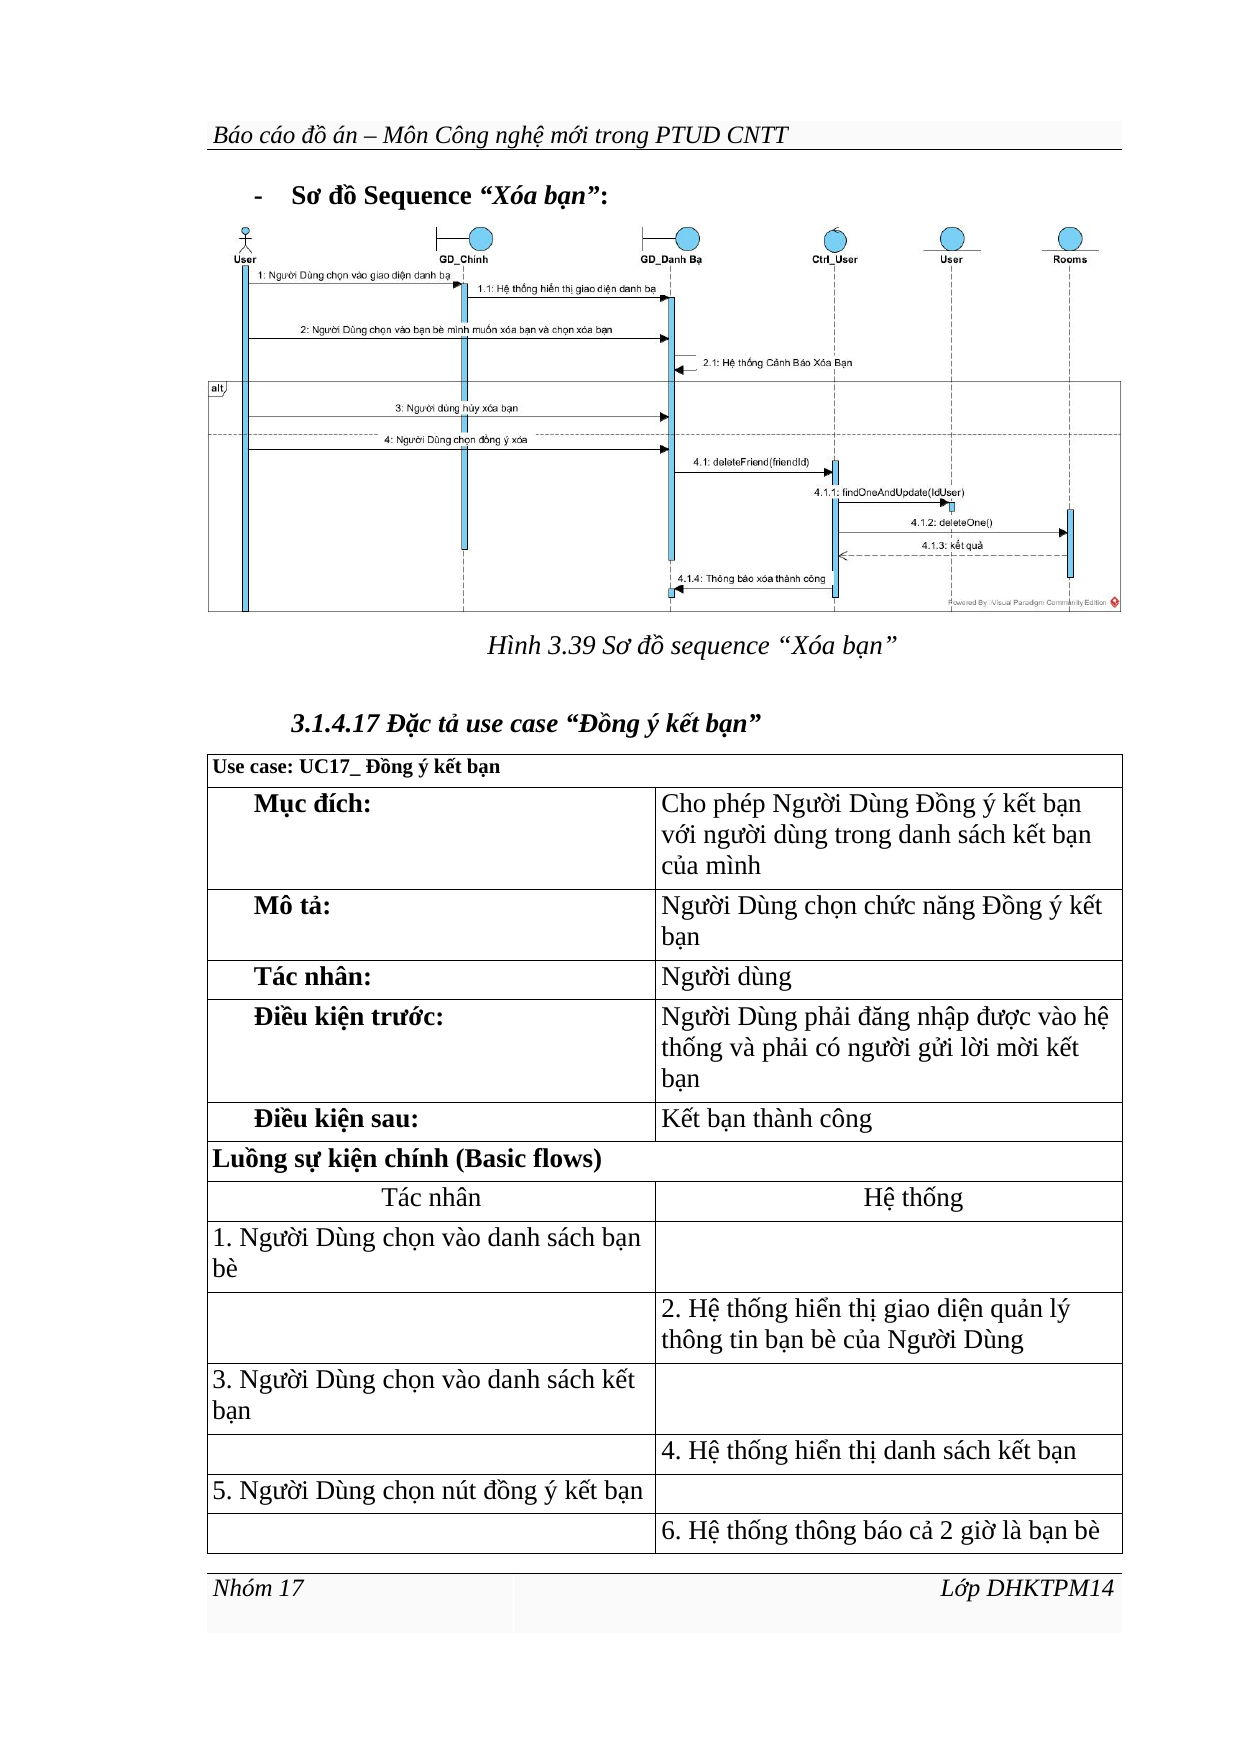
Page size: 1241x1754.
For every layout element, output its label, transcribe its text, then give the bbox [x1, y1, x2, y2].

table_cell Người dùng [656, 961, 1122, 999]
table_cell [208, 1435, 655, 1473]
table_cell [208, 1514, 655, 1553]
picture [206, 225, 1123, 614]
table_cell 3. Người Dùng chọn vào danh sách kết bạn [208, 1364, 655, 1434]
table_cell 6. Hệ thống thông báo cả 2 giờ là bạn bè [656, 1514, 1122, 1553]
table_cell Mục đích: [208, 788, 655, 889]
subtitle Đặc tả use case “Đồng ý kết bạn” [291, 707, 1122, 738]
table_cell 5. Người Dùng chọn nút đồng ý kết bạn [208, 1475, 655, 1513]
table_cell Tác nhân [208, 1182, 655, 1221]
table_cell [656, 1475, 1122, 1513]
table_cell Người Dùng phải đăng nhập được vào hệ thống và phải có người gửi lời mời kết bạn [656, 1000, 1122, 1101]
table_cell Hệ thống [656, 1182, 1122, 1221]
table_cell Mô tả: [208, 890, 655, 959]
table_cell 2. Hệ thống hiển thị giao diện quản lý thông tin bạn bè của Người Dùng [656, 1293, 1122, 1363]
table_cell Người Dùng chọn chức năng Đồng ý kết bạn [656, 890, 1122, 959]
table_cell [656, 1142, 1122, 1181]
table_cell [208, 1293, 655, 1363]
table_cell [656, 1222, 1122, 1292]
table_cell Tác nhân: [208, 961, 655, 999]
table_cell 4. Hệ thống hiển thị danh sách kết bạn [656, 1435, 1122, 1473]
table_cell 1. Người Dùng chọn vào danh sách bạn bè [208, 1222, 655, 1292]
table_cell Kết bạn thành công [656, 1103, 1122, 1141]
table_cell [656, 1364, 1122, 1434]
table_cell Điều kiện trước: [208, 1000, 655, 1101]
table_cell Luồng sự kiện chính (Basic flows) [208, 1142, 656, 1181]
table_cell Cho phép Người Dùng Đồng ý kết bạn với người dùng trong danh sách kết bạn của mình [656, 788, 1122, 889]
list Sơ đồ Sequence “Xóa bạn”: [254, 179, 1122, 210]
table_cell Điều kiện sau: [208, 1103, 655, 1141]
table_header Use case: UC17_ Đồng ý kết bạn [208, 755, 1122, 787]
